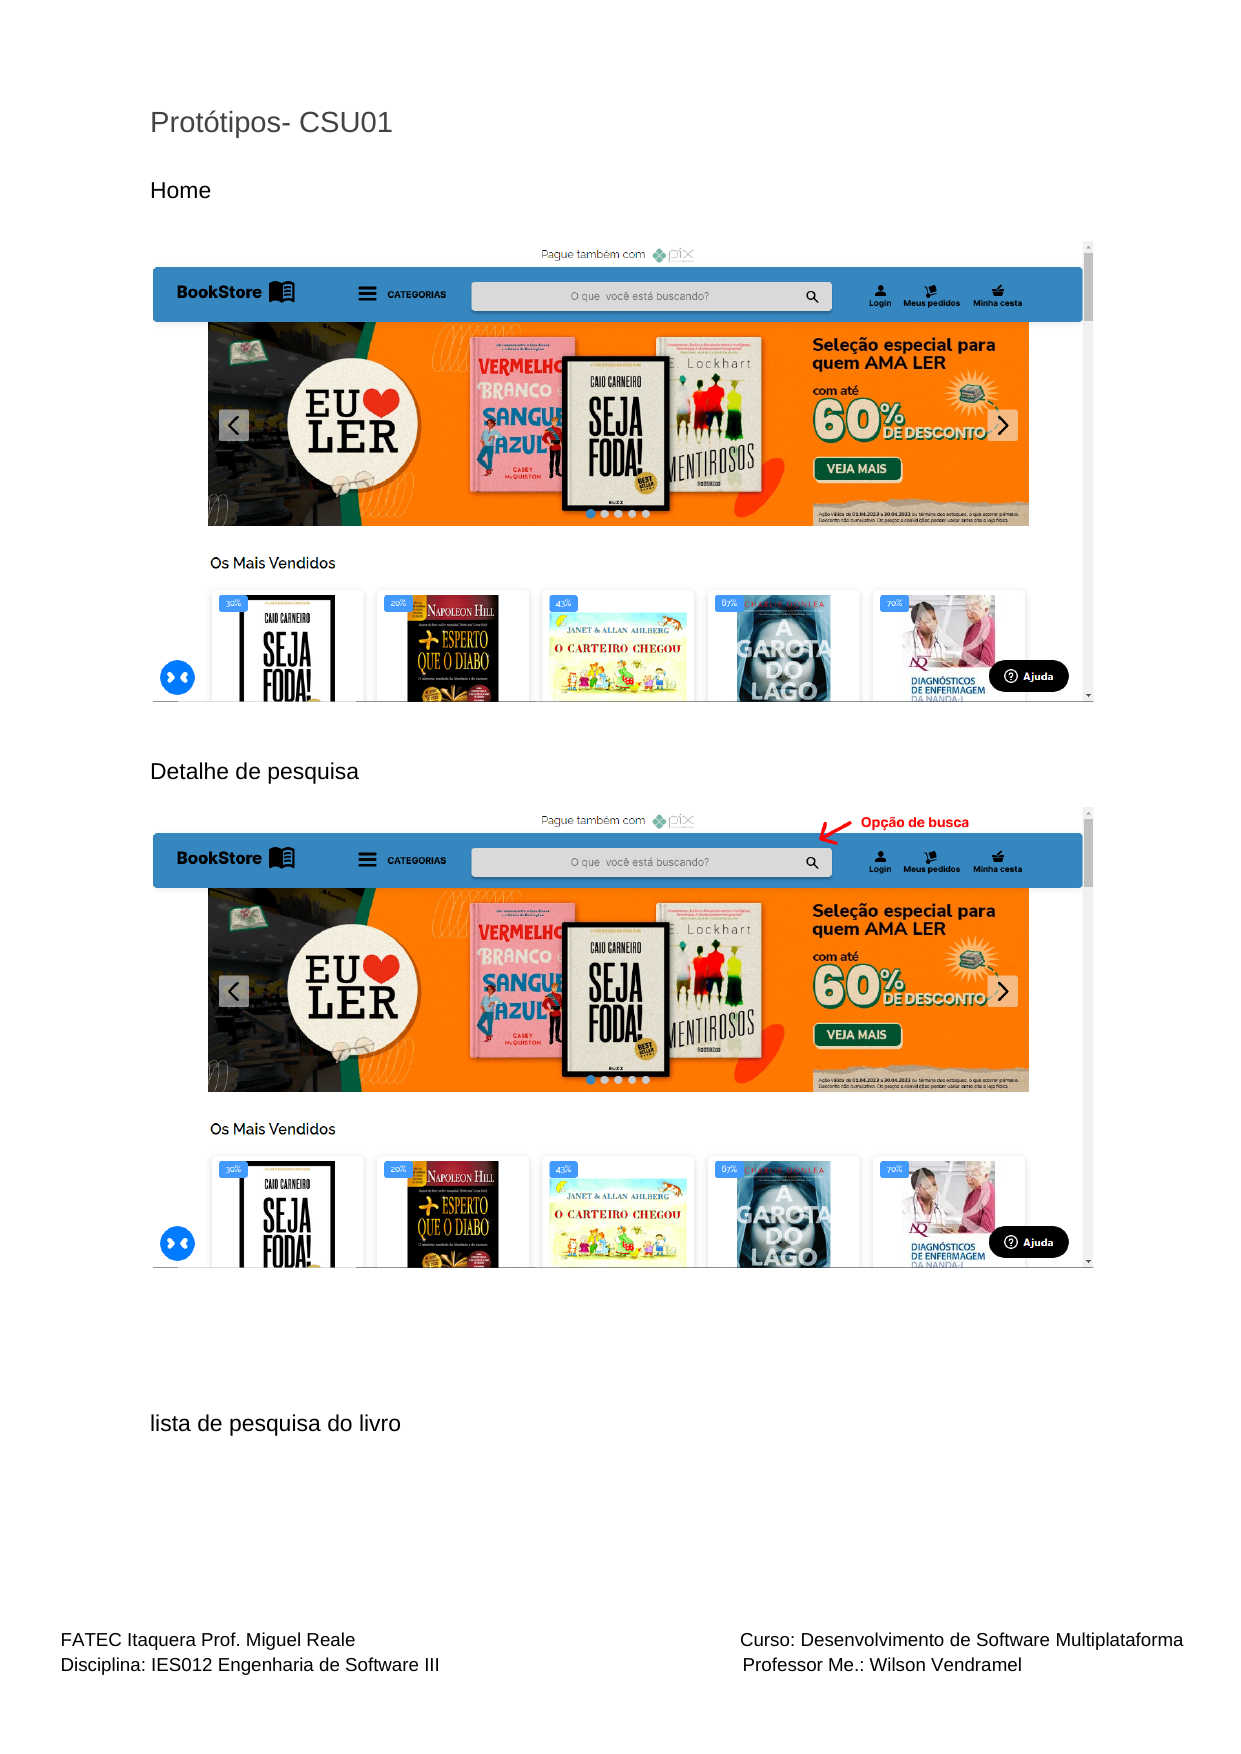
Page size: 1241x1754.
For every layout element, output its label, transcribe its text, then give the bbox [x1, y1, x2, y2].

picture [153, 807, 1094, 1268]
picture [153, 241, 1094, 702]
text Detalhe de pesquisa [150, 758, 1090, 784]
text Home [150, 177, 1090, 204]
subtitle Protótipos- CSU01 [150, 105, 1090, 139]
text lista de pesquisa do livro [150, 1410, 1090, 1436]
